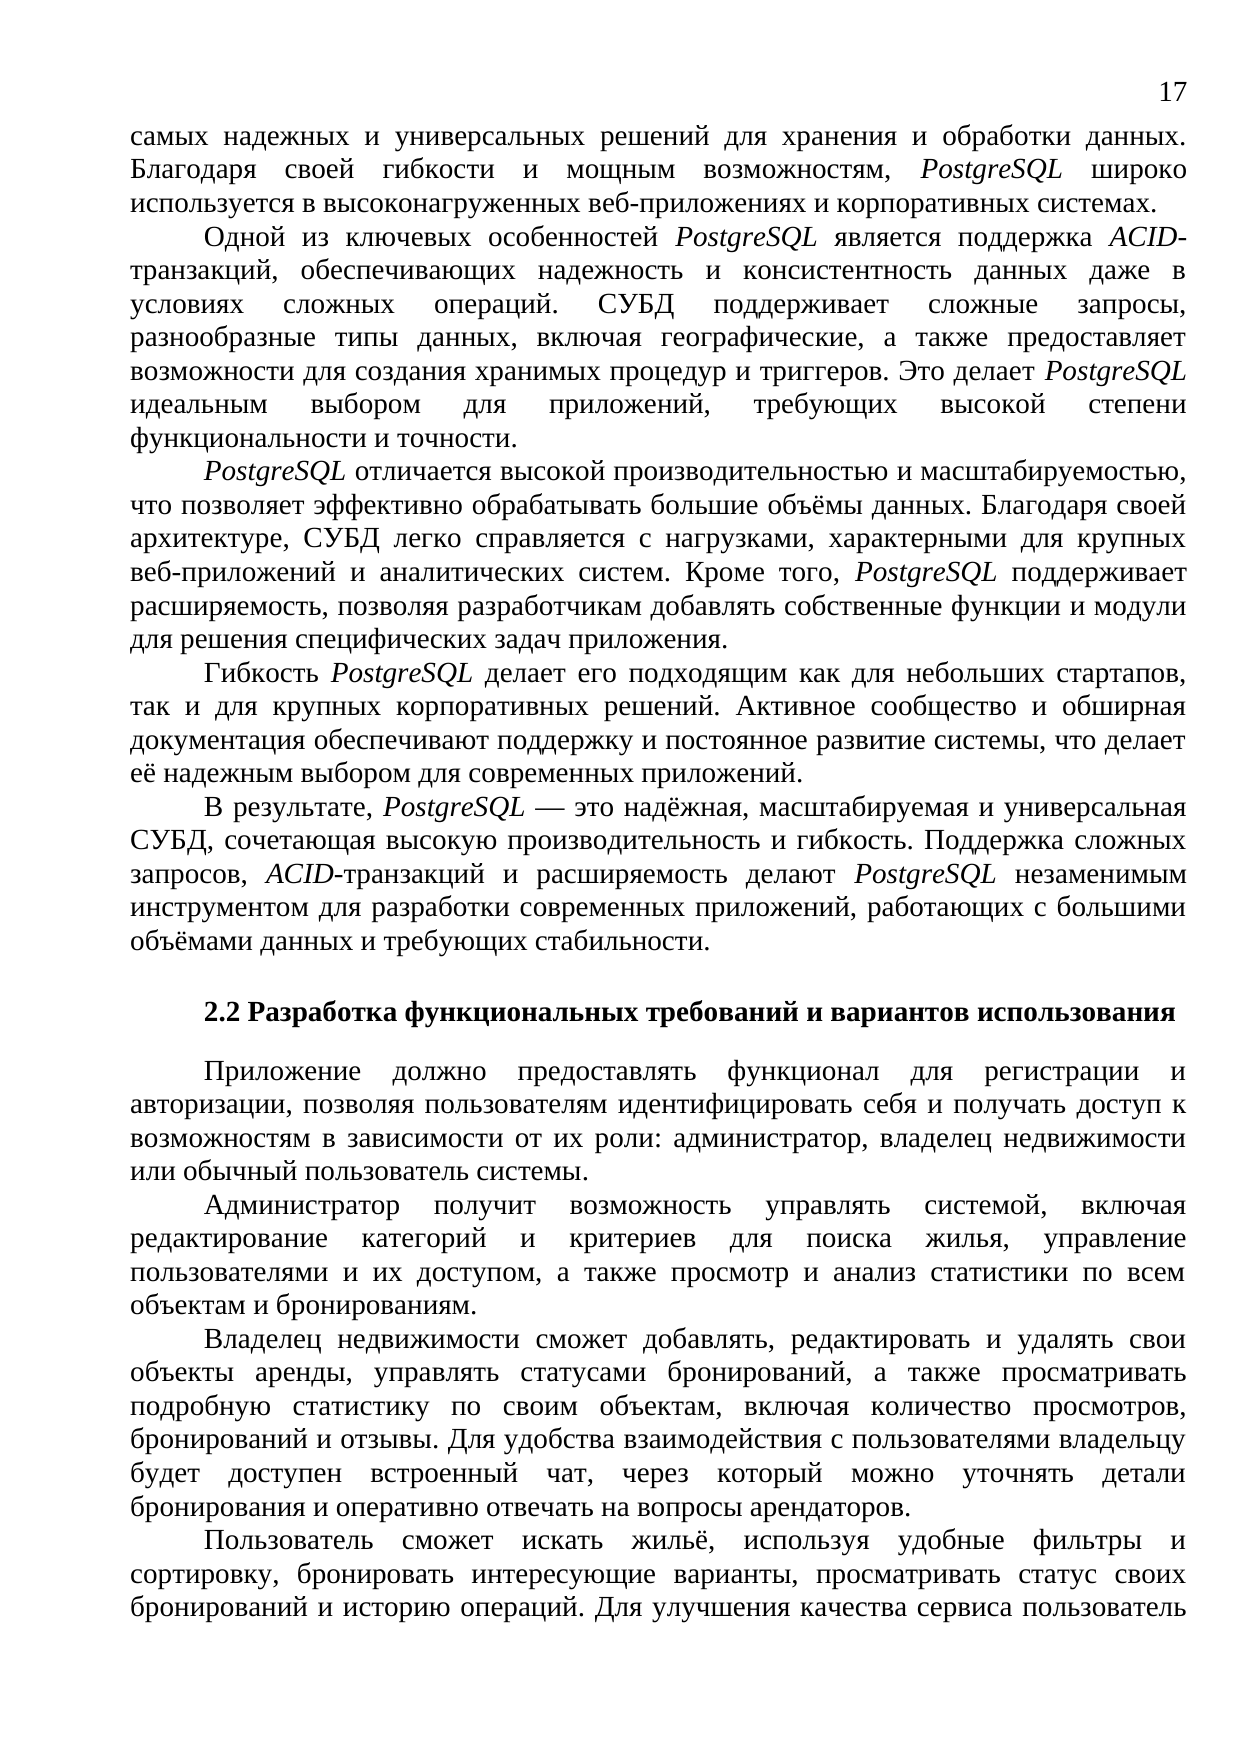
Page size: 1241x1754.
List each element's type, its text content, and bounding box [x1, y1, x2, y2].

text Приложение должно предоставлять функционал для регистрации и авторизации, позволяя пользователям идентифицировать себя и получать доступ к возможностям в зависимости от их роли: администратор, владелец недвижимости или обычный пользователь системы. [130, 1053, 1187, 1187]
text В результате, PostgreSQL — это надёжная, масштабируемая и универсальная СУБД, сочетающая высокую производительность и гибкость. Поддержка сложных запросов, ACID-транзакций и расширяемость делают PostgreSQL незаменимым инструментом для разработки современных приложений, работающих с большими объёмами данных и требующих стабильности. [130, 789, 1187, 957]
text Администратор получит возможность управлять системой, включая редактирование категорий и критериев для поиска жилья, управление пользователями и их доступом, а также просмотр и анализ статистики по всем объектам и бронированиям. [130, 1187, 1187, 1321]
text Одной из ключевых особенностей PostgreSQL является поддержка ACID-транзакций, обеспечивающих надежность и консистентность данных даже в условиях сложных операций. СУБД поддерживает сложные запросы, разнообразные типы данных, включая географические, а также предоставляет возможности для создания хранимых процедур и триггеров. Это делает PostgreSQL идеальным выбором для приложений, требующих высокой степени функциональности и точности. [130, 219, 1187, 453]
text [130, 118, 1187, 219]
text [130, 1522, 1187, 1623]
text Владелец недвижимости сможет добавлять, редактировать и удалять свои объекты аренды, управлять статусами бронирований, а также просматривать подробную статистику по своим объектам, включая количество просмотров, бронирований и отзывы. Для удобства взаимодействия с пользователями владельцу будет доступен встроенный чат, через который можно уточнять детали бронирования и оперативно отвечать на вопросы арендаторов. [130, 1321, 1187, 1522]
text PostgreSQL отличается высокой производительностью и масштабируемостью, что позволяет эффективно обрабатывать большие объёмы данных. Благодаря своей архитектуре, СУБД легко справляется с нагрузками, характерными для крупных веб-приложений и аналитических систем. Кроме того, PostgreSQL поддерживает расширяемость, позволяя разработчикам добавлять собственные функции и модули для решения специфических задач приложения. [130, 453, 1187, 655]
text Гибкость PostgreSQL делает его подходящим как для небольших стартапов, так и для крупных корпоративных решений. Активное сообщество и обширная документация обеспечивают поддержку и постоянное развитие системы, что делает её надежным выбором для современных приложений. [130, 655, 1187, 789]
list Разработка функциональных требований и вариантов использования [130, 994, 1187, 1028]
